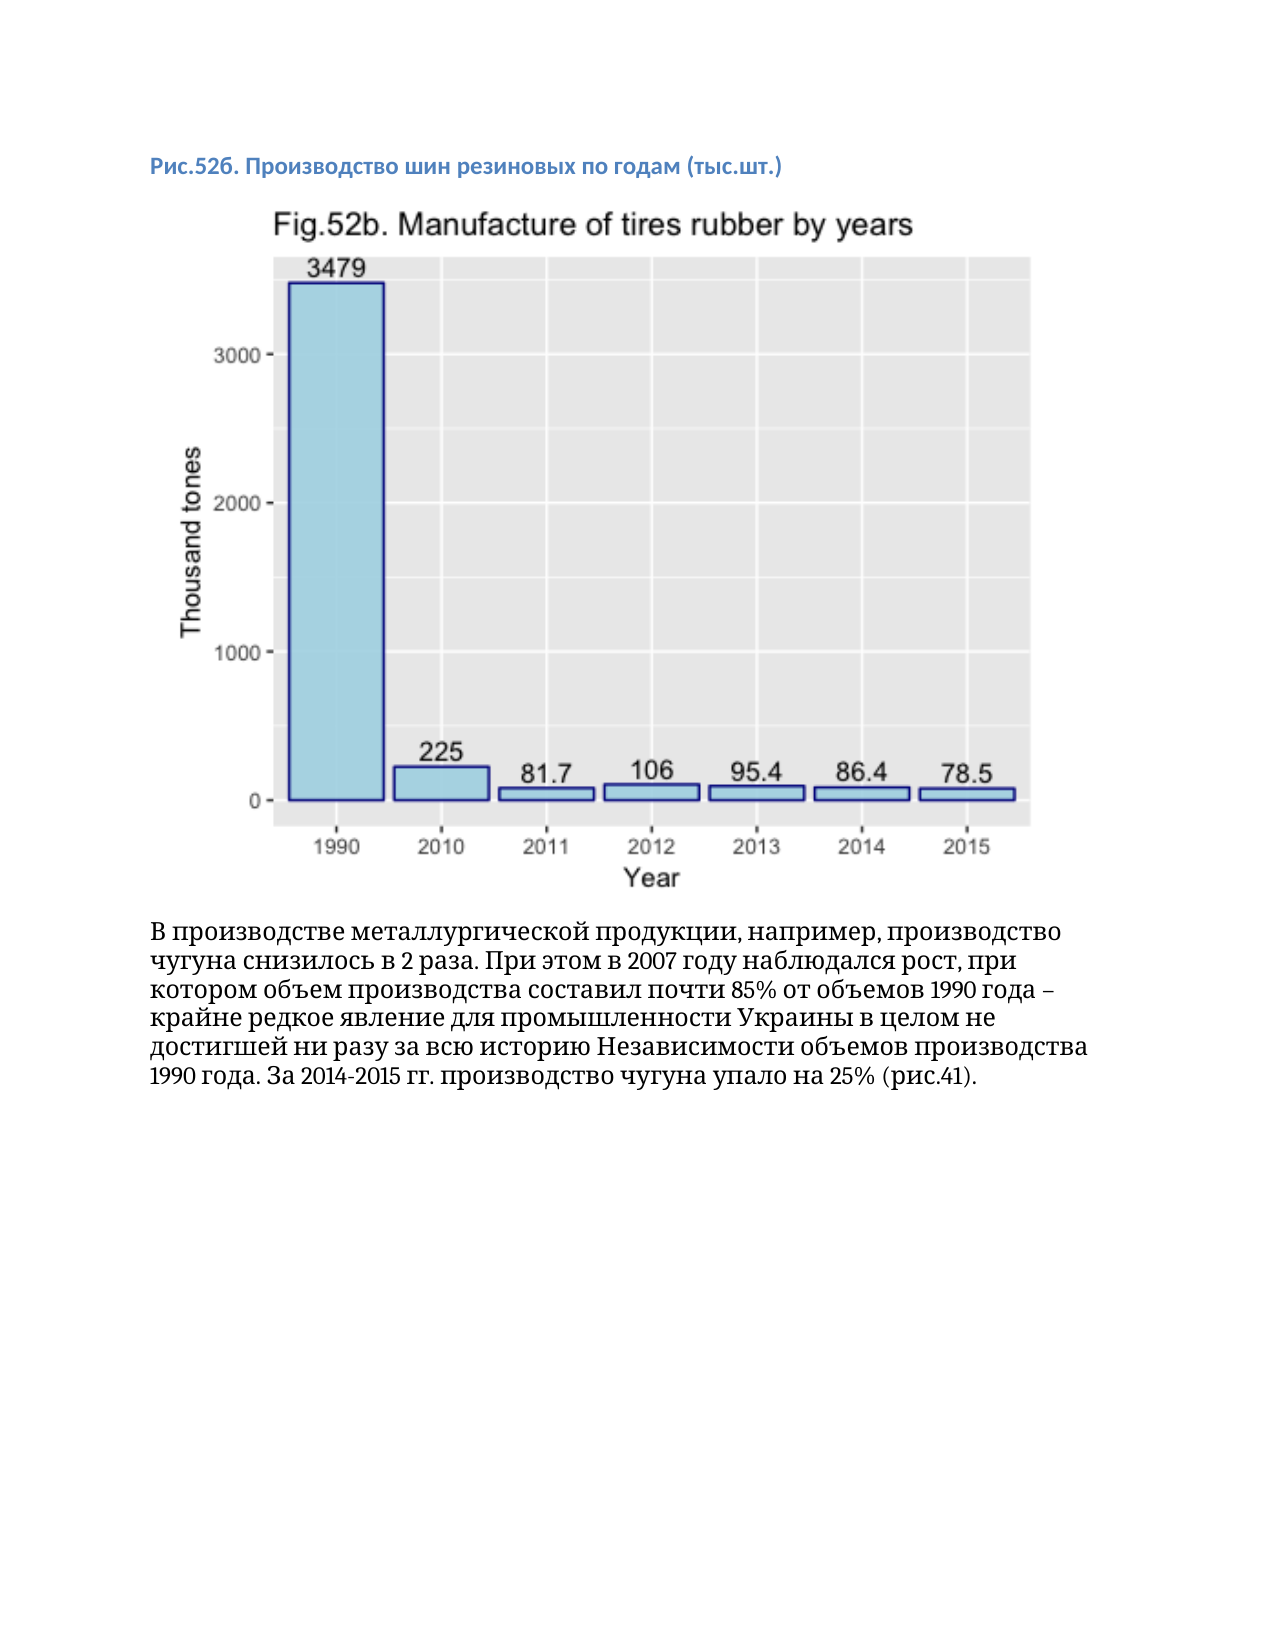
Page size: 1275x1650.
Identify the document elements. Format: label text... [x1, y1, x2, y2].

picture [168, 199, 1044, 900]
text В производстве металлургической продукции, например, производство чугуна снизилось в 2 раза. При этом в 2007 году наблюдался рост, при котором объем производства составил почти 85% от объемов 1990 года – крайне редкое явление для промышленности Украины в целом не достигшей ни разу за всю историю Независимости объемов производства 1990 года. За 2014-2015 гг. производство чугуна упало на 25% (рис.41). [150, 918, 1125, 1091]
subtitle Рис.52б. Производство шин резиновых по годам (тыс.шт.) [150, 150, 1125, 181]
